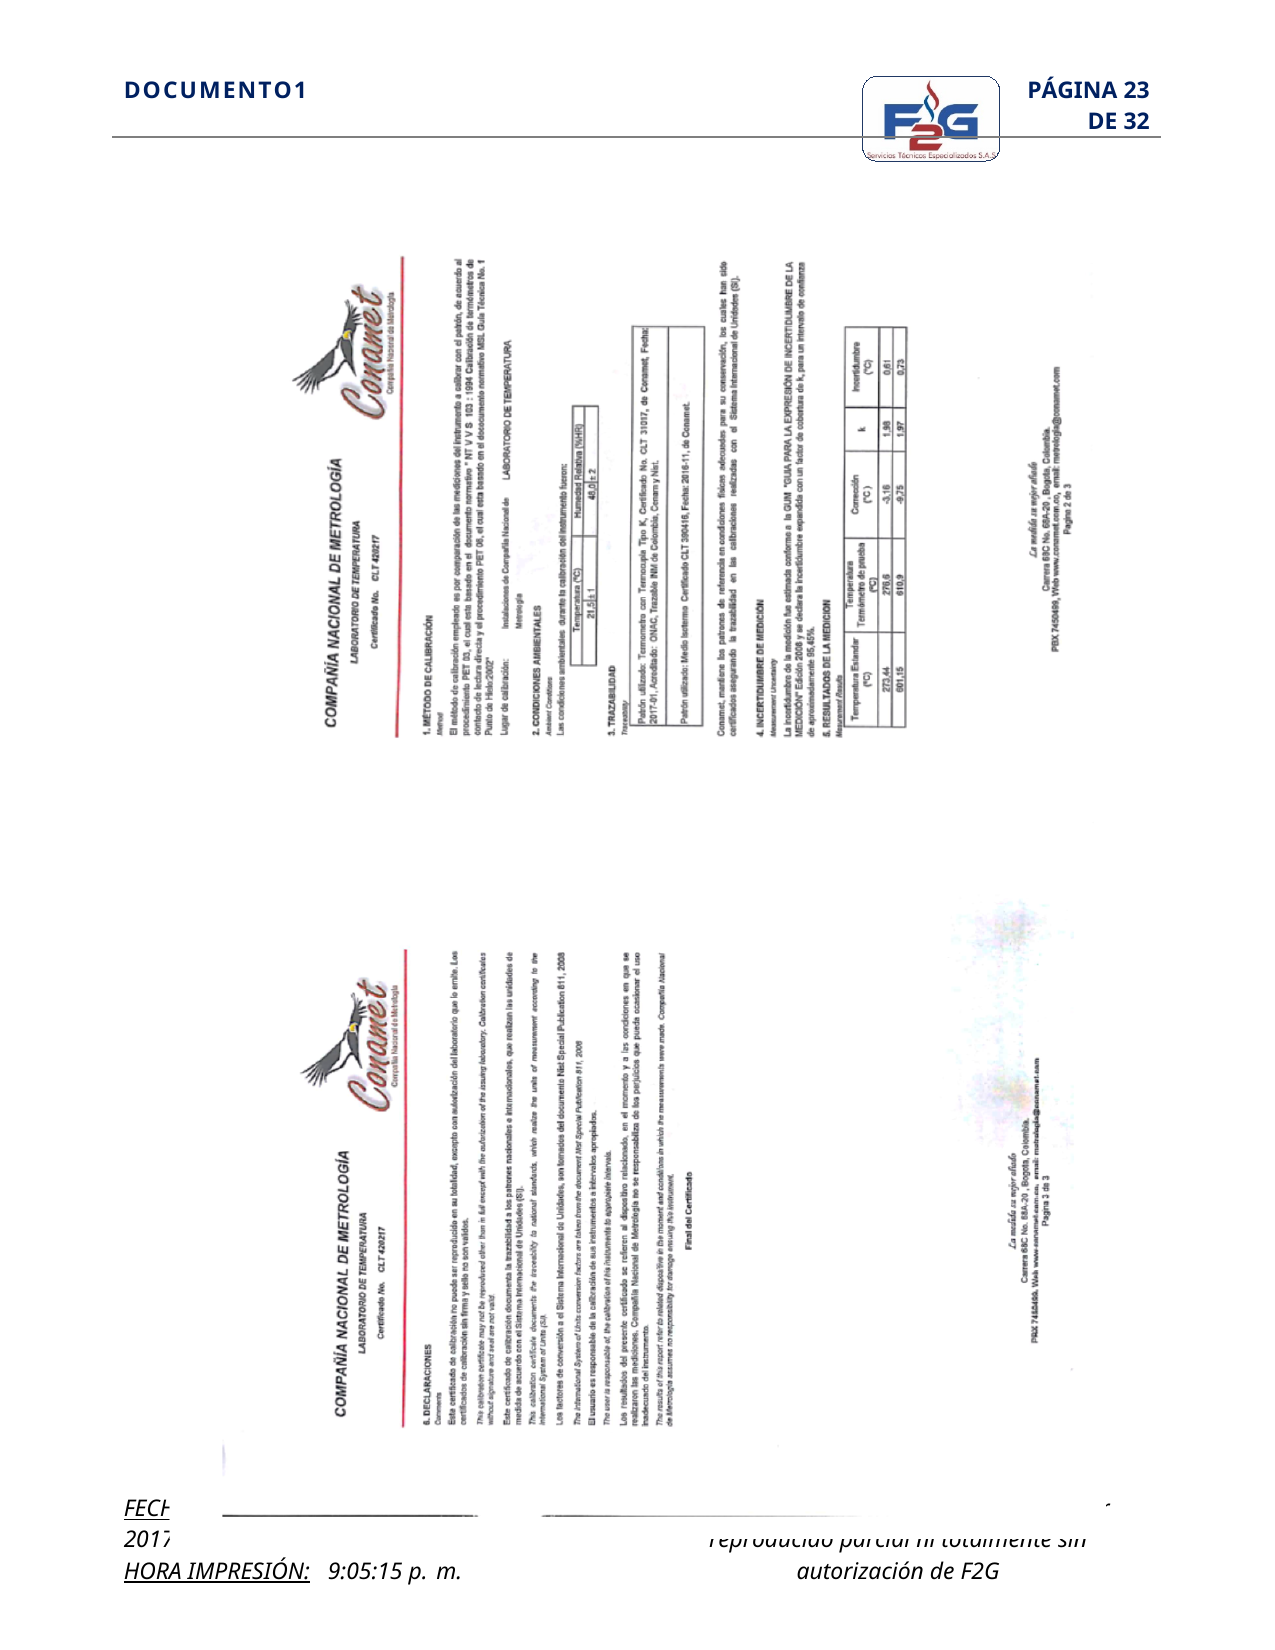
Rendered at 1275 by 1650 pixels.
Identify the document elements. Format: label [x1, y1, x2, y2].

picture [862, 76, 999, 136]
picture [173, 166, 1104, 845]
picture [170, 860, 1106, 1539]
picture [863, 138, 999, 161]
